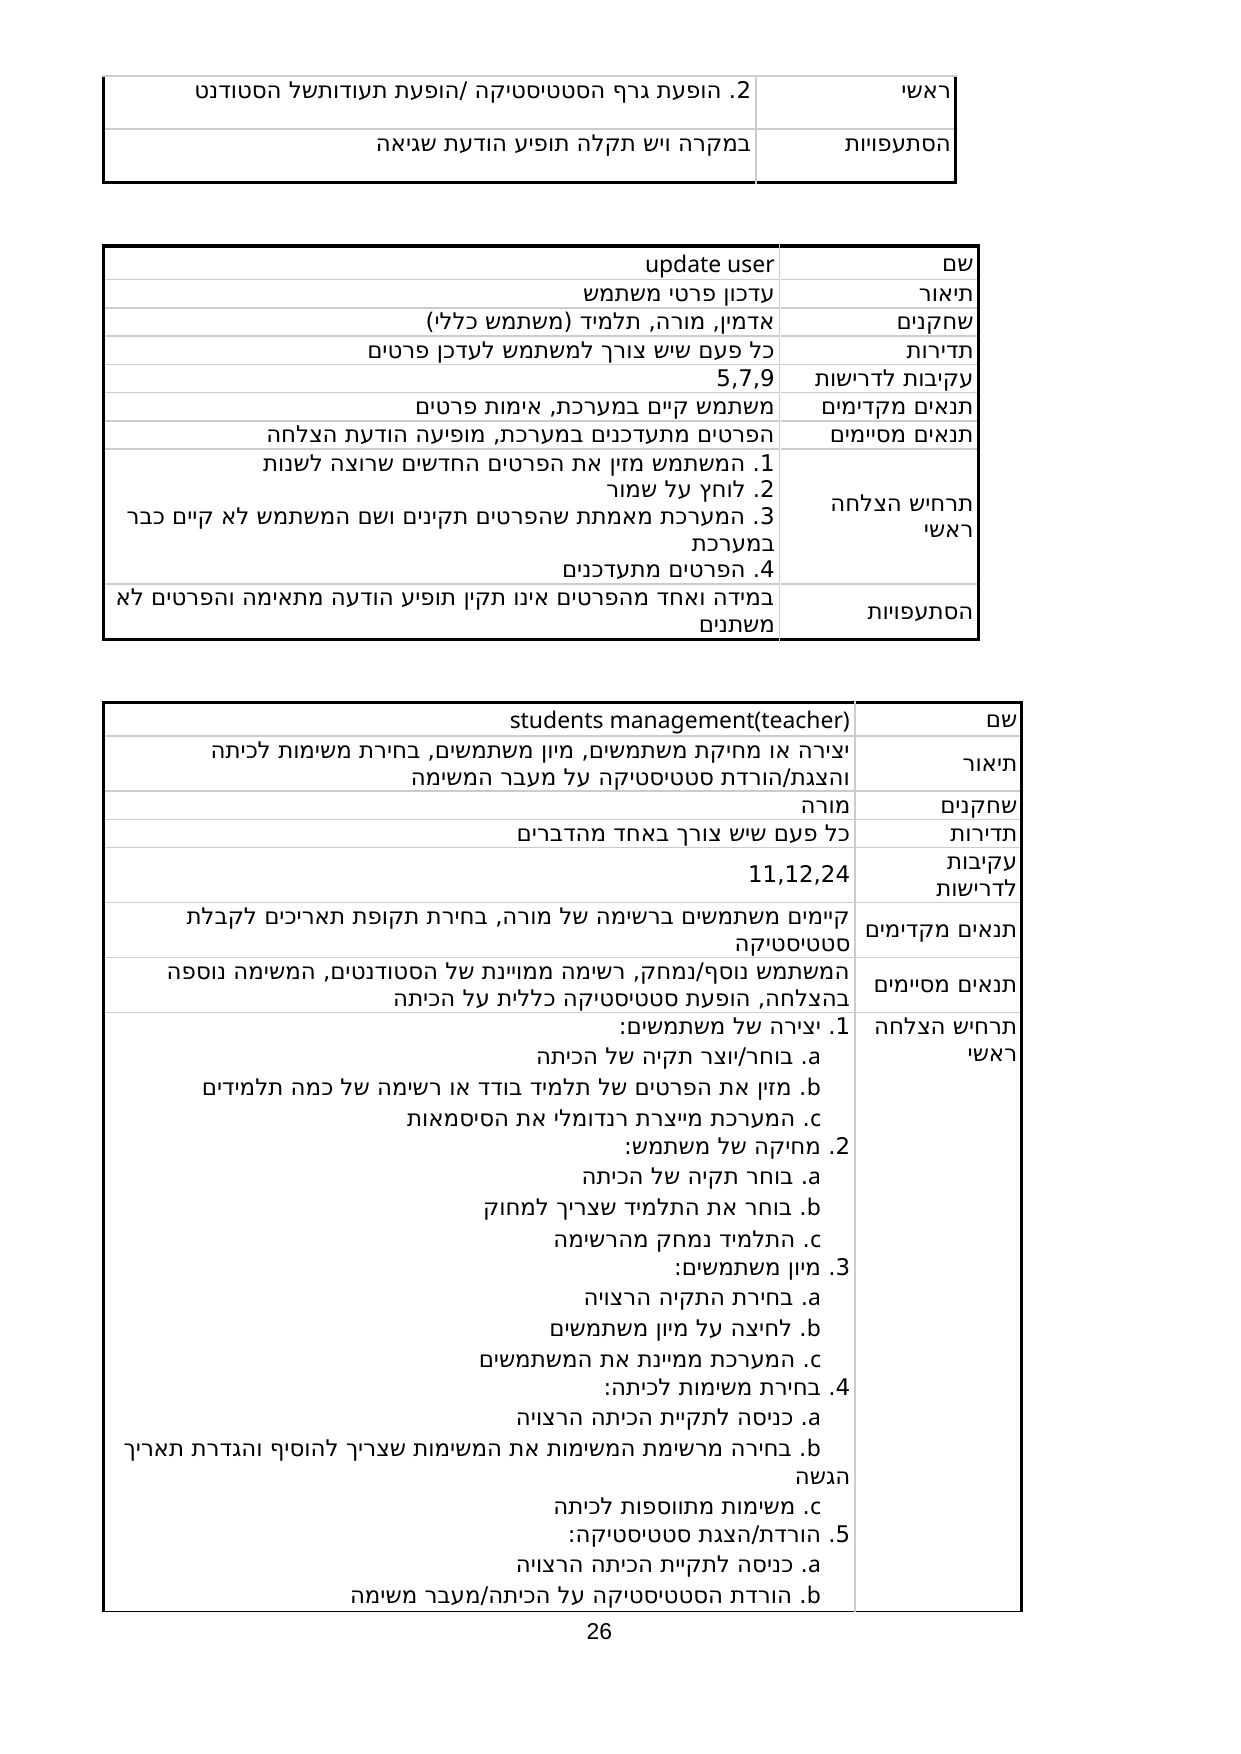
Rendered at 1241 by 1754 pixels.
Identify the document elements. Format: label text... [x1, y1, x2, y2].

table_cell תדירות [780, 336, 977, 363]
table_cell מורה [105, 792, 854, 818]
table_cell תנאים מסיימים [780, 421, 977, 448]
table_cell משתמש קיים במערכת, אימות פרטים [105, 393, 779, 420]
table_cell כל פעם שיש צורך למשתמש לעדכן פרטים [105, 337, 779, 363]
table_cell תרחיש הצלחה ראשי [757, 77, 954, 128]
table_header update user [105, 248, 779, 279]
table_cell עקיבות לדרישות [856, 848, 1020, 902]
table_cell הסתעפויות [757, 130, 954, 181]
table_header שם [856, 704, 1020, 735]
table_cell המשתמש נוסף/נמחק, רשימה ממויינת של הסטודנטים, המשימה נוספה בהצלחה, הופעת סטטיסטיקה כללית על הכיתה [105, 958, 854, 1011]
table_cell תנאים מקדימים [780, 393, 977, 420]
table_cell תרחיש הצלחה ראשי [780, 449, 977, 583]
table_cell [105, 77, 755, 128]
table_header שם [780, 248, 977, 279]
table_cell תרחיש הצלחה ראשי [856, 1013, 1020, 1611]
table_cell שחקנים [856, 792, 1020, 818]
table_cell כל פעם שיש צורך באחד מהדברים [105, 820, 854, 847]
table_cell תנאים מקדימים [856, 903, 1020, 957]
table_header students management(teacher) [105, 704, 854, 735]
table_cell עדכון פרטי משתמש [105, 280, 779, 307]
table_cell עקיבות לדרישות [780, 365, 977, 392]
table_cell במידה ואחד מהפרטים אינו תקין תופיע הודעה מתאימה והפרטים לא משתנים [105, 585, 779, 638]
table_cell תנאים מסיימים [856, 958, 1020, 1011]
table_cell במקרה ויש תקלה תופיע הודעת שגיאה [105, 130, 755, 181]
table_cell קיימים משתמשים ברשימה של מורה, בחירת תקופת תאריכים לקבלת סטטיסטיקה [105, 903, 854, 957]
table_cell תיאור [856, 737, 1020, 790]
table_cell 11,12,24 [105, 848, 854, 902]
table_cell שחקנים [780, 308, 977, 335]
table_cell תדירות [856, 820, 1020, 847]
table_cell תיאור [780, 280, 977, 307]
table_cell 5,7,9 [105, 365, 779, 392]
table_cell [105, 1013, 854, 1611]
table_cell אדמין, מורה, תלמיד (משתמש כללי) [105, 309, 779, 335]
table_cell 1. המשתמש מזין את הפרטים החדשים שרוצה לשנות 2. לוחץ על שמור 3. המערכת מאמתת שהפרטים תקינים ושם המשתמש לא קיים כבר במערכת 4. הפרטים מתעדכנים [105, 450, 779, 583]
table_cell יצירה או מחיקת משתמשים, מיון משתמשים, בחירת משימות לכיתה והצגת/הורדת סטטיסטיקה על מעבר המשימה [105, 737, 854, 790]
table_cell הסתעפויות [780, 584, 977, 638]
table_cell הפרטים מתעדכנים במערכת, מופיעה הודעת הצלחה [105, 422, 779, 448]
